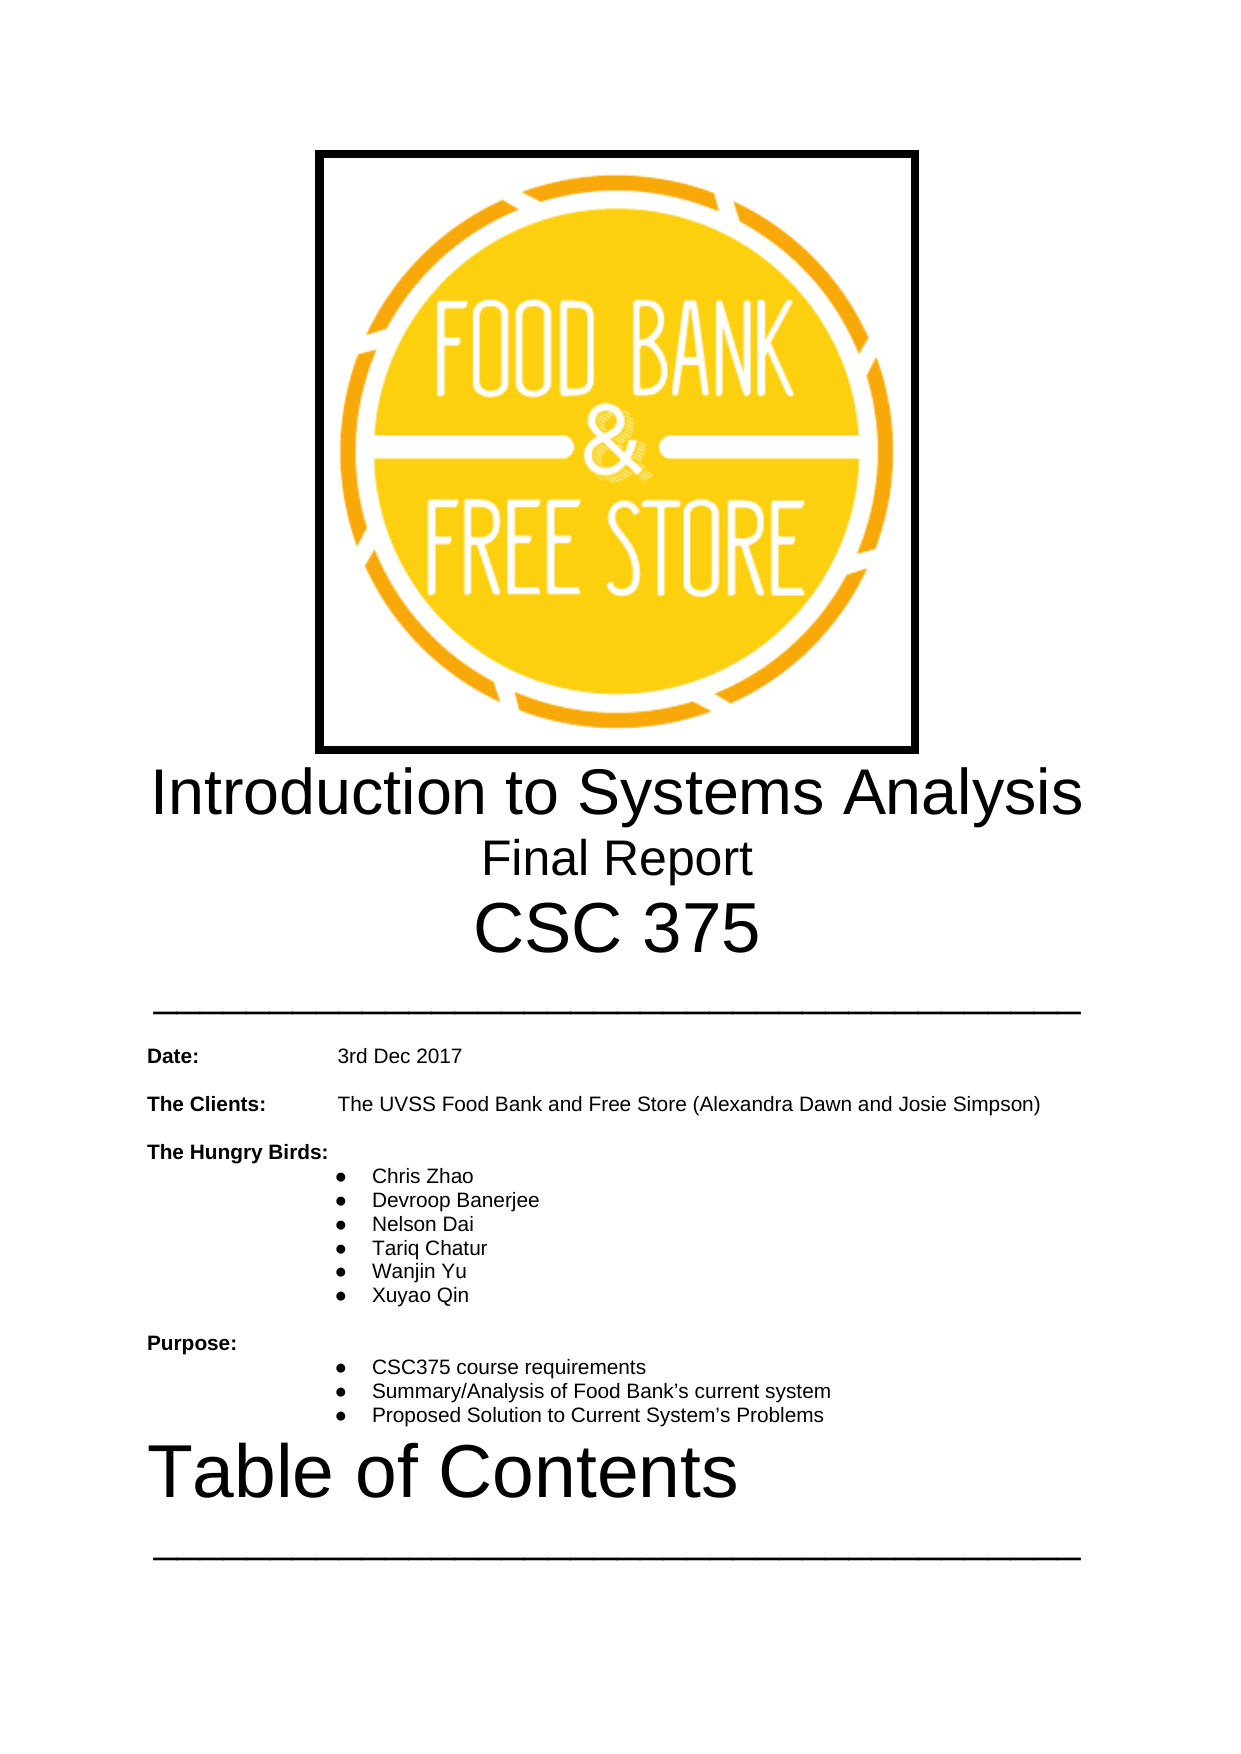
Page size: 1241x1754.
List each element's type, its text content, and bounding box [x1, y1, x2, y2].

subtitle Introduction to Systems Analysis Final Report [147, 754, 1087, 886]
text The Clients: The UVSS Food Bank and Free Store (Alexandra Dawn and Josie Simpson) [147, 1092, 1087, 1116]
subtitle Table of Contents [147, 1427, 1087, 1513]
list Wanjin Yu [334, 1259, 1087, 1283]
list Proposed Solution to Current System’s Problems [334, 1403, 1087, 1427]
list Summary/Analysis of Food Bank’s current system [334, 1379, 1087, 1403]
text ________________________________________ [147, 1513, 1087, 1561]
list Xuyao Qin [334, 1283, 1087, 1307]
list Chris Zhao [334, 1163, 1087, 1187]
subtitle CSC 375 [147, 886, 1087, 967]
list Tariq Chatur [334, 1235, 1087, 1259]
text Purpose: [147, 1331, 1087, 1355]
text ________________________________________ [147, 967, 1087, 1015]
list CSC375 course requirements [334, 1355, 1087, 1379]
text The Hungry Birds: [147, 1139, 1087, 1163]
text Date: 3rd Dec 2017 [147, 1044, 1087, 1068]
list Devroop Banerjee [334, 1187, 1087, 1211]
picture [324, 158, 911, 746]
list Nelson Dai [334, 1211, 1087, 1235]
